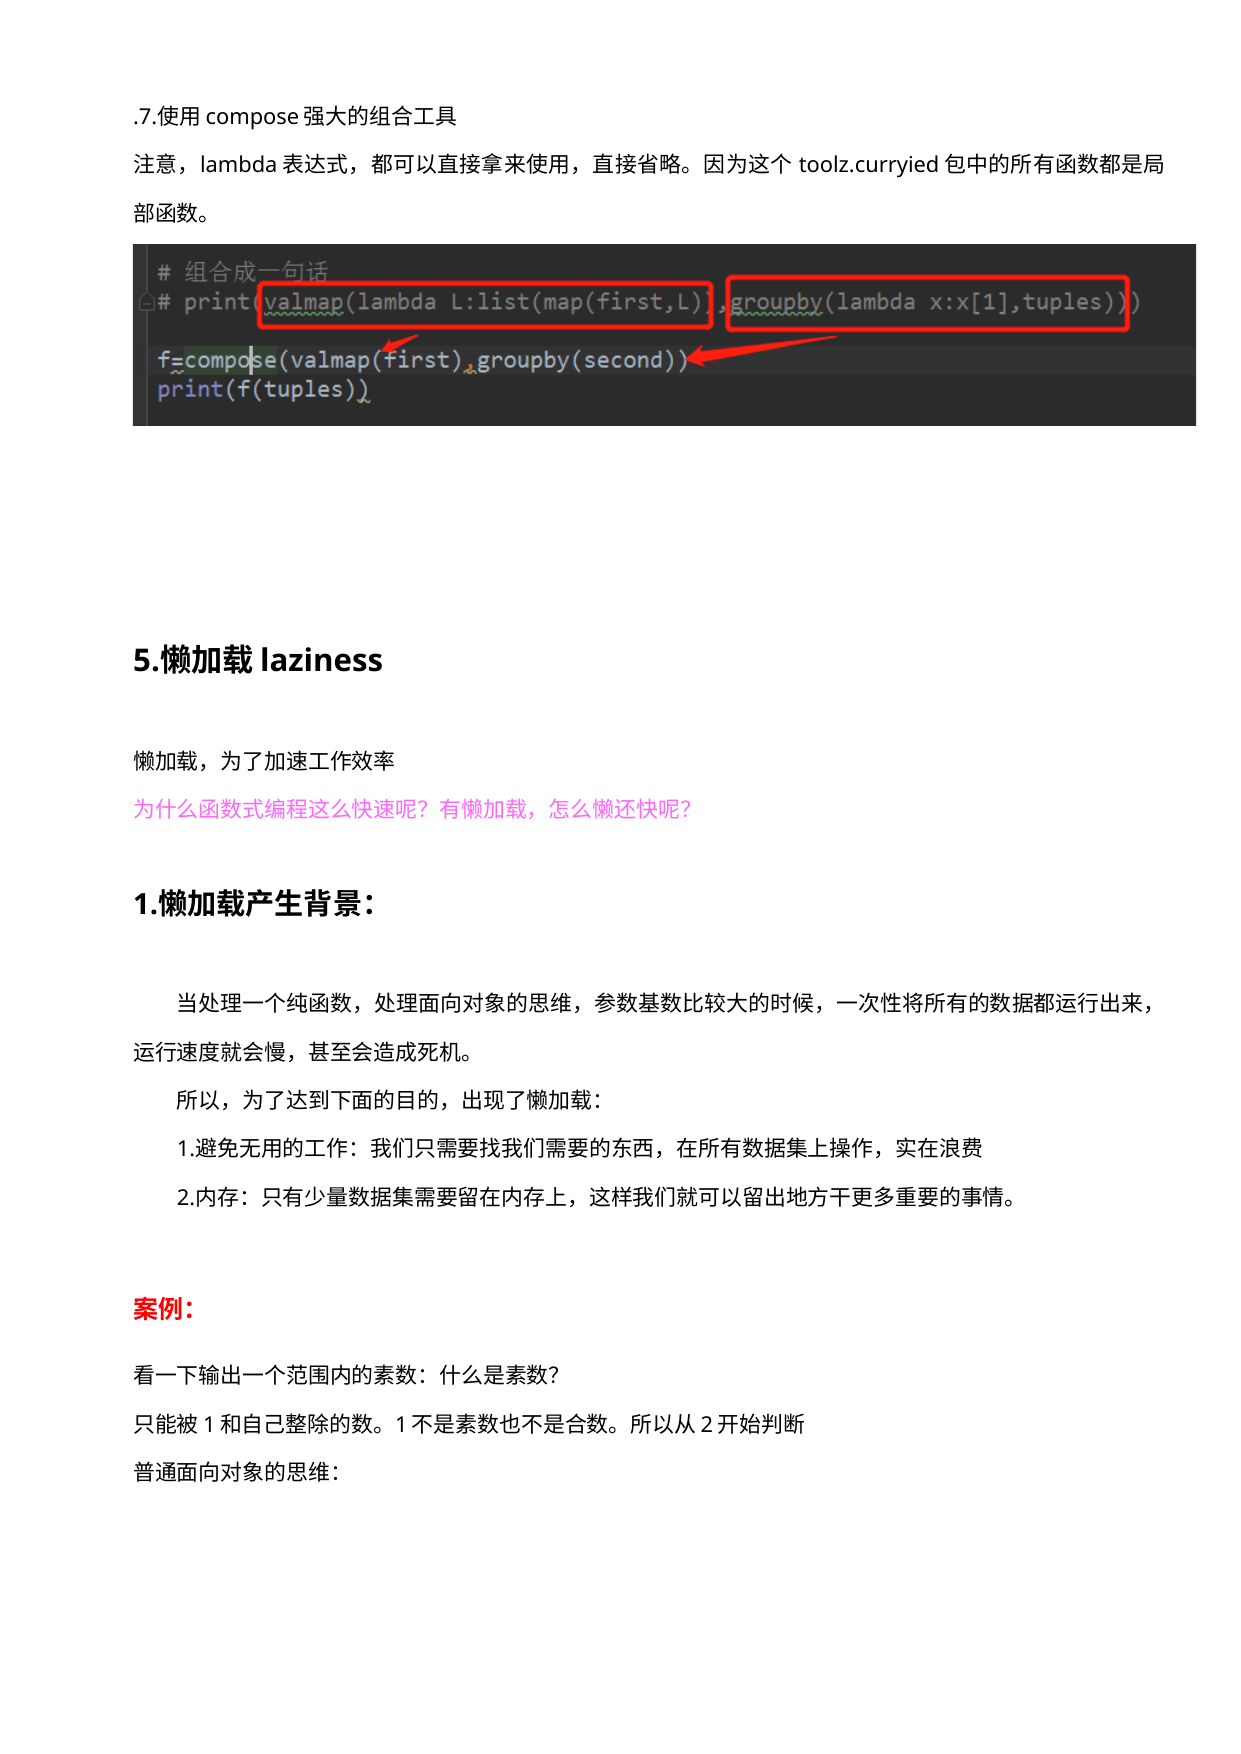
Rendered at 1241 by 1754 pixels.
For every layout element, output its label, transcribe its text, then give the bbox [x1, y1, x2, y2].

text 为什么函数式编程这么快速呢？有懒加载，怎么懒还快呢？ [133, 792, 1167, 824]
text .7.使用compose强大的组合工具 [133, 99, 1167, 131]
subtitle 1.懒加载产生背景： [133, 869, 1167, 934]
text 所以，为了达到下面的目的，出现了懒加载： [133, 1083, 1167, 1115]
text 看一下输出一个范围内的素数：什么是素数？ [133, 1358, 1167, 1391]
text 懒加载，为了加速工作效率 [133, 743, 1167, 776]
picture [132, 244, 1197, 426]
text 只能被1和自己整除的数。1不是素数也不是合数。所以从2开始判断 [133, 1406, 1167, 1439]
subtitle 5.懒加载laziness [133, 625, 1167, 690]
text 当处理一个纯函数，处理面向对象的思维，参数基数比较大的时候，一次性将所有的数据都运行出来，运行速度就会慢，甚至会造成死机。 [133, 986, 1167, 1067]
text 案例： [133, 1275, 1167, 1340]
text 1.避免无用的工作：我们只需要找我们需要的东西，在所有数据集上操作，实在浪费 [133, 1131, 1167, 1163]
text 普通面向对象的思维： [133, 1455, 1167, 1487]
text 注意，lambda表达式，都可以直接拿来使用，直接省略。因为这个toolz.curryied包中的所有函数都是局部函数。 [133, 147, 1167, 228]
text 2.内存：只有少量数据集需要留在内存上，这样我们就可以留出地方干更多重要的事情。 [133, 1179, 1167, 1212]
